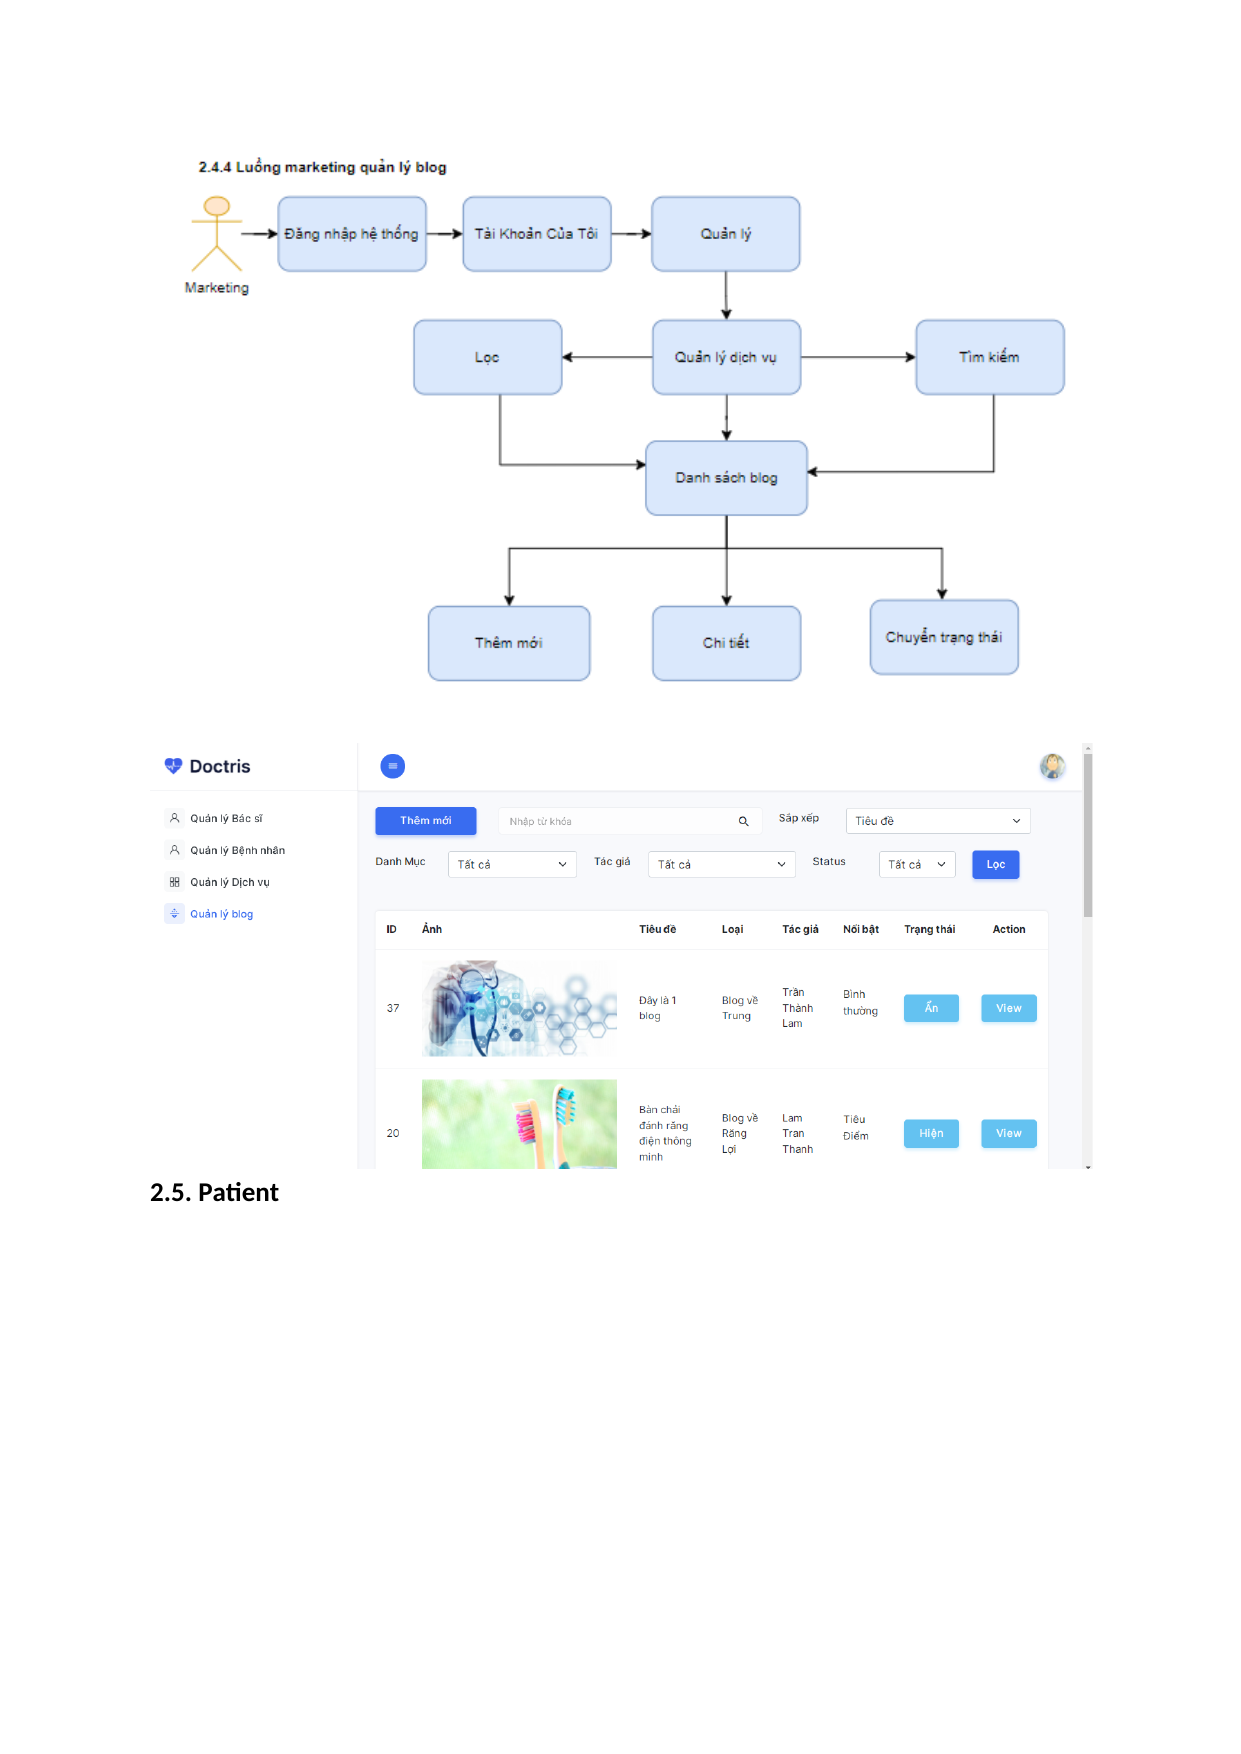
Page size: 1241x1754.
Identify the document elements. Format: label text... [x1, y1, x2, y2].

picture [150, 743, 1093, 1169]
text 2.5. Patient [150, 1175, 1093, 1208]
picture [150, 150, 1093, 725]
